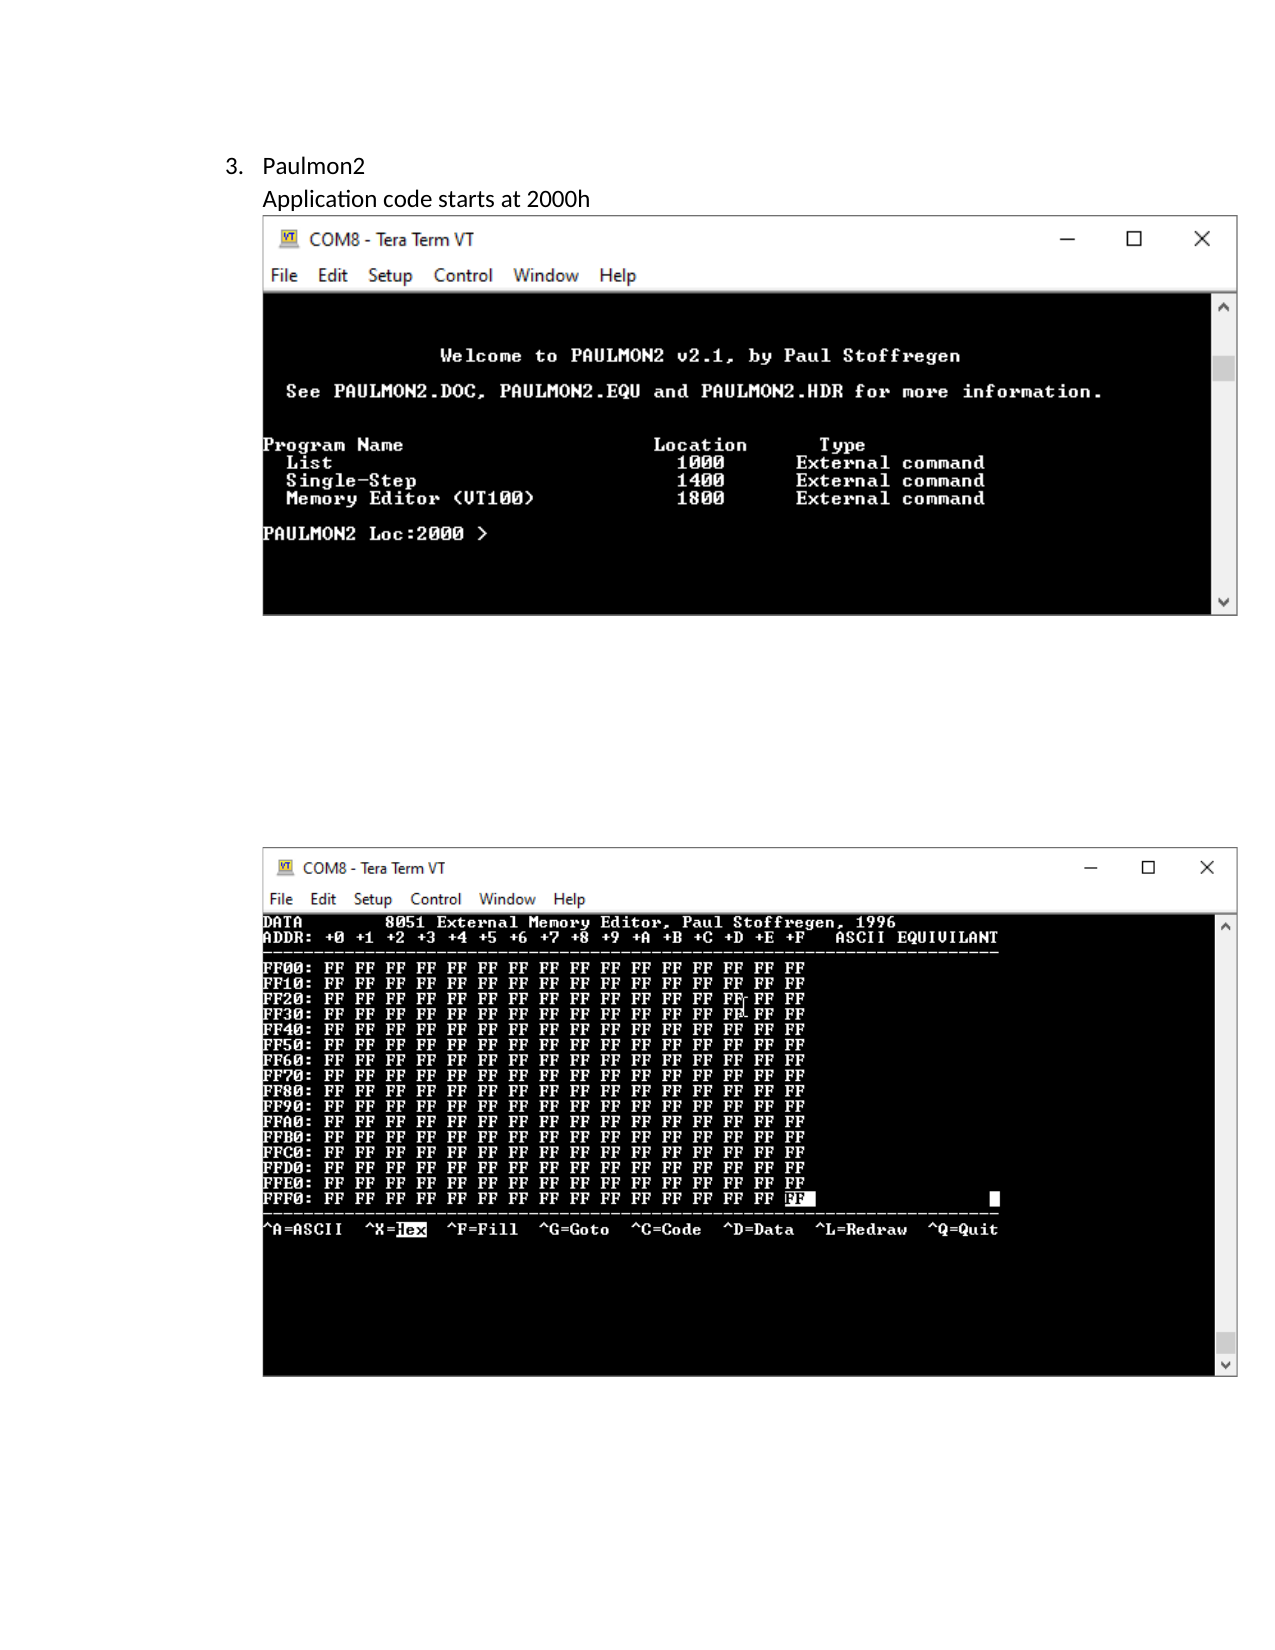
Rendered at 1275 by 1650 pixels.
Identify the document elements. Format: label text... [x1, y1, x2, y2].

picture [262, 847, 1238, 1377]
list Paulmon2 [225, 150, 1125, 181]
picture [262, 215, 1238, 616]
list Application code starts at 2000h [262, 183, 1125, 213]
